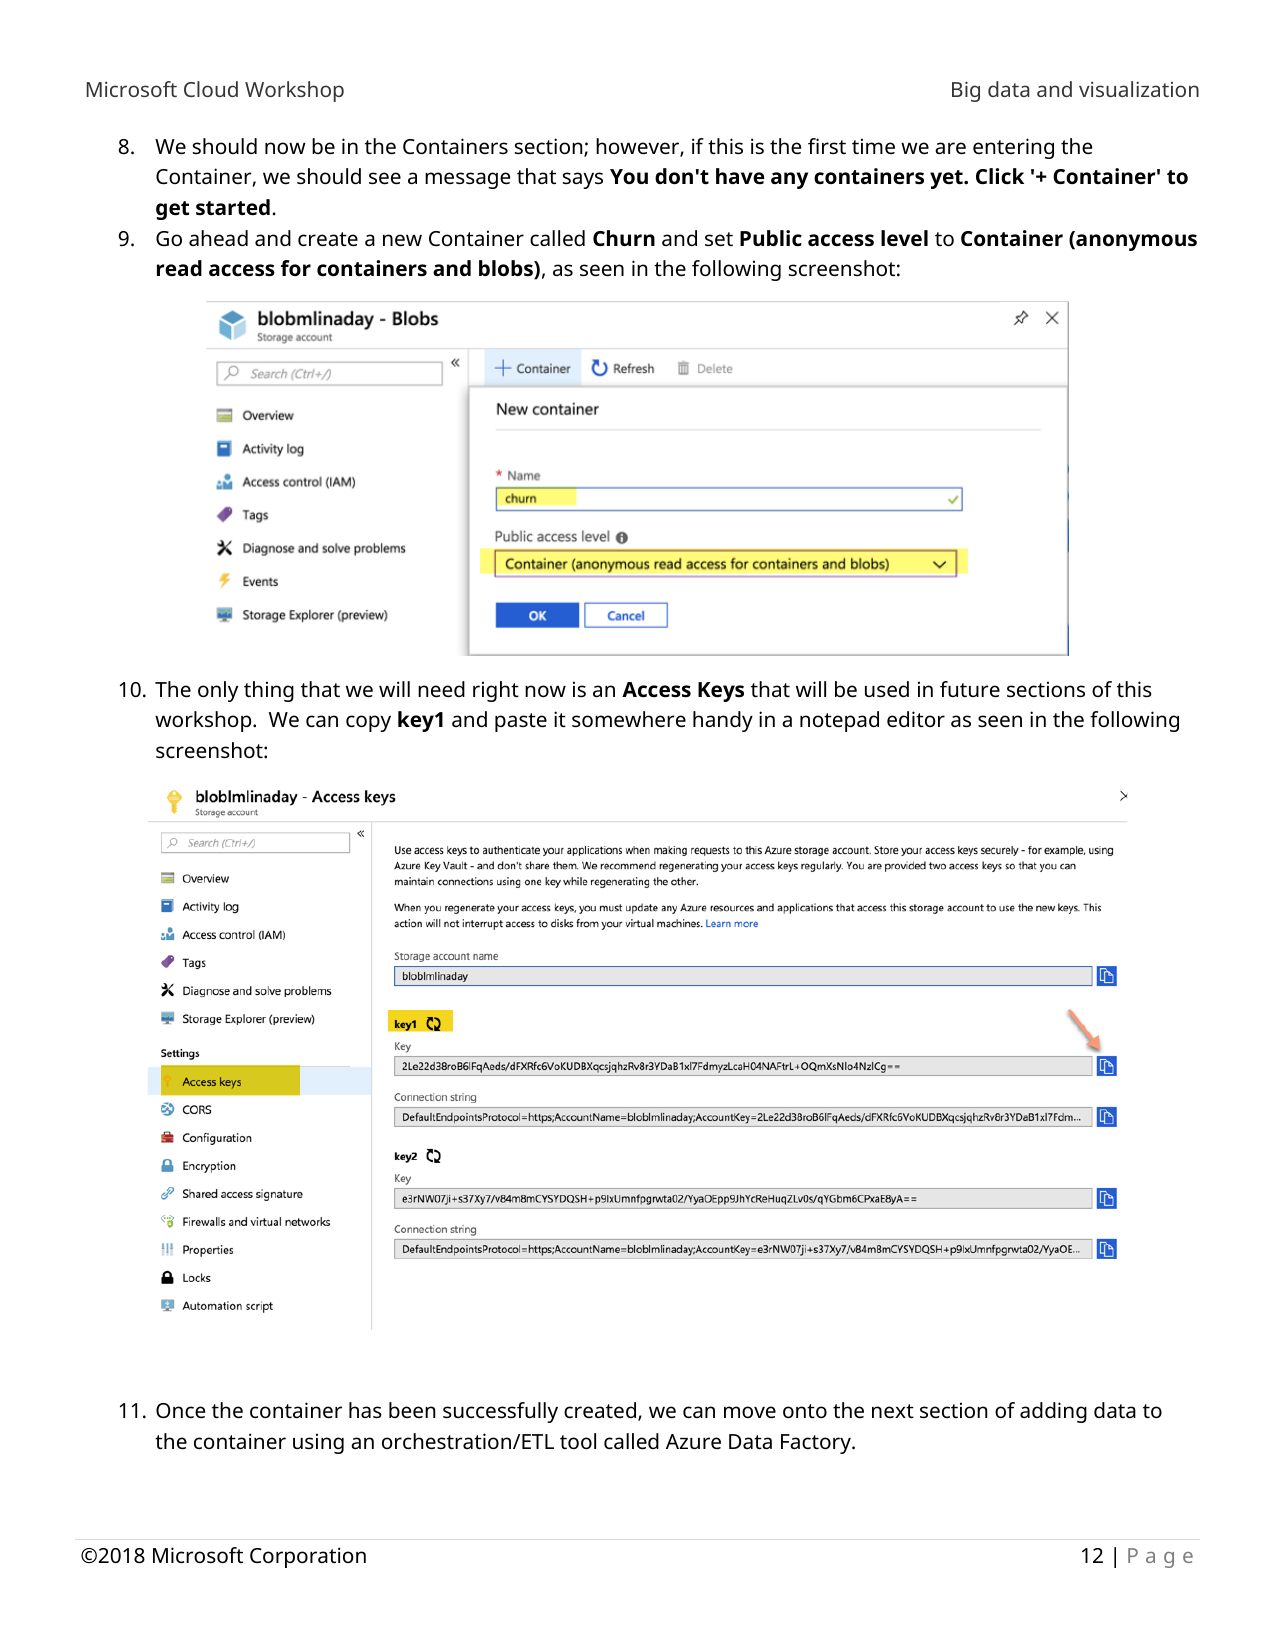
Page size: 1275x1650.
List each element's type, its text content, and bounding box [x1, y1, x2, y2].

list Go ahead and create a new Container called Churn and set Public access level to Container (anonymous read access for containers and blobs), as seen in the following screenshot: [118, 224, 1200, 283]
list Once the container has been successfully created, we can move onto the next section of adding data to the container using an orchestration/ETL tool called Azure Data Factory. [118, 1396, 1200, 1455]
list The only thing that we will need right now is an Access Keys that will be used in future sections of this workshop. We can copy key1 and paste it somewhere handy in a notepad editor as seen in the following screenshot: [118, 675, 1200, 764]
picture [147, 783, 1128, 1330]
picture [206, 301, 1069, 656]
list We should now be in the Containers section; however, if this is the first time we are entering the Container, we should see a message that says You don't have any containers yet. Click '+ Container' to get started. [118, 132, 1200, 222]
